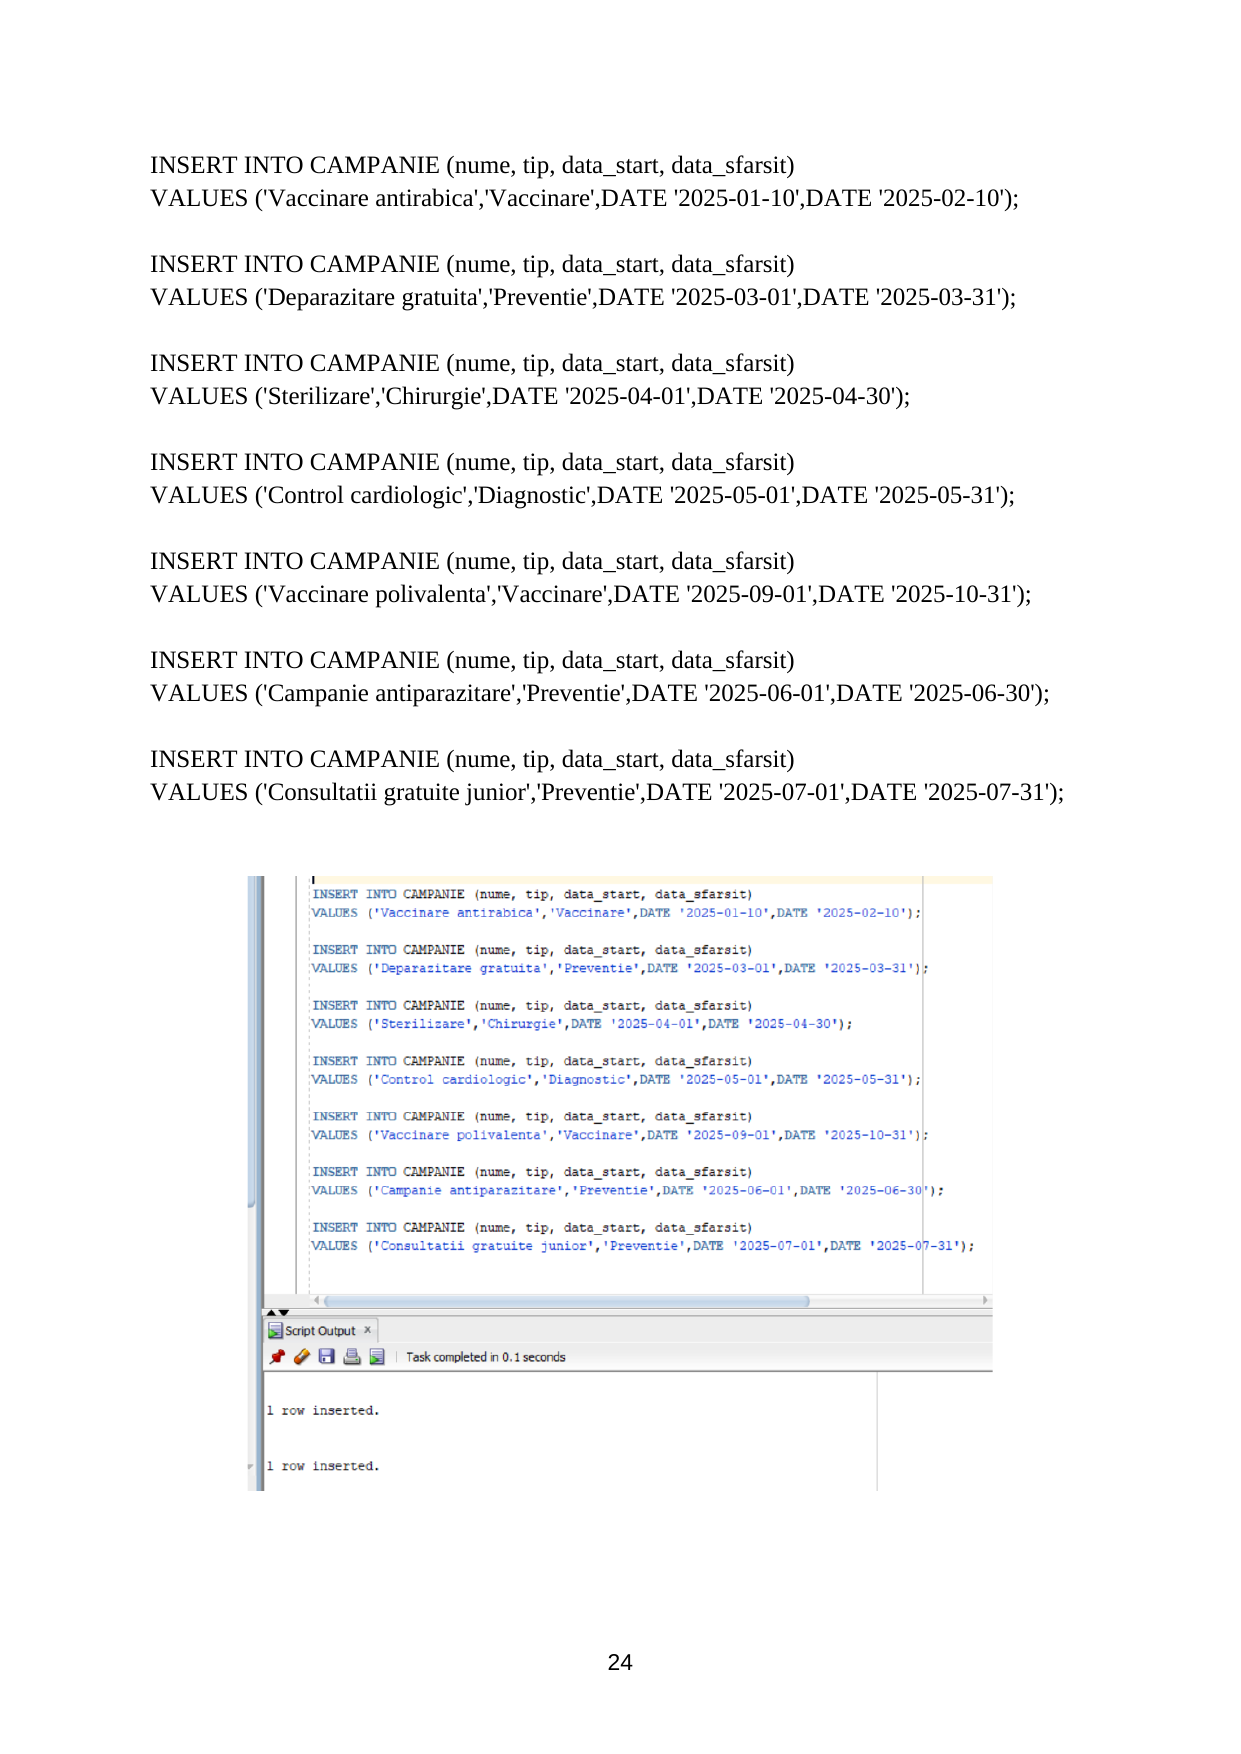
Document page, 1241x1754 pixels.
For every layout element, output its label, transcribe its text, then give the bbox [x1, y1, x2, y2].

text VALUES ('Sterilizare','Chirurgie',DATE '2025-04-01',DATE '2025-04-30'); [150, 381, 1090, 410]
text INSERT INTO CAMPANIE (nume, tip, data_start, data_sfarsit) [150, 348, 1090, 377]
text INSERT INTO CAMPANIE (nume, tip, data_start, data_sfarsit) [150, 249, 1090, 278]
text VALUES ('Campanie antiparazitare','Preventie',DATE '2025-06-01',DATE '2025-06-30'); [150, 678, 1090, 707]
text VALUES ('Consultatii gratuite junior','Preventie',DATE '2025-07-01',DATE '2025-07-31'); [150, 777, 1090, 806]
text VALUES ('Vaccinare polivalenta','Vaccinare',DATE '2025-09-01',DATE '2025-10-31'); [150, 579, 1090, 608]
text VALUES ('Deparazitare gratuita','Preventie',DATE '2025-03-01',DATE '2025-03-31'); [150, 282, 1090, 311]
picture [247, 876, 993, 1491]
text INSERT INTO CAMPANIE (nume, tip, data_start, data_sfarsit) [150, 447, 1090, 476]
text INSERT INTO CAMPANIE (nume, tip, data_start, data_sfarsit) [150, 546, 1090, 575]
text INSERT INTO CAMPANIE (nume, tip, data_start, data_sfarsit) [150, 645, 1090, 674]
text INSERT INTO CAMPANIE (nume, tip, data_start, data_sfarsit) [150, 150, 1090, 179]
text VALUES ('Control cardiologic','Diagnostic',DATE '2025-05-01',DATE '2025-05-31'); [150, 480, 1090, 509]
text INSERT INTO CAMPANIE (nume, tip, data_start, data_sfarsit) [150, 744, 1090, 773]
text VALUES ('Vaccinare antirabica','Vaccinare',DATE '2025-01-10',DATE '2025-02-10'); [150, 183, 1090, 212]
